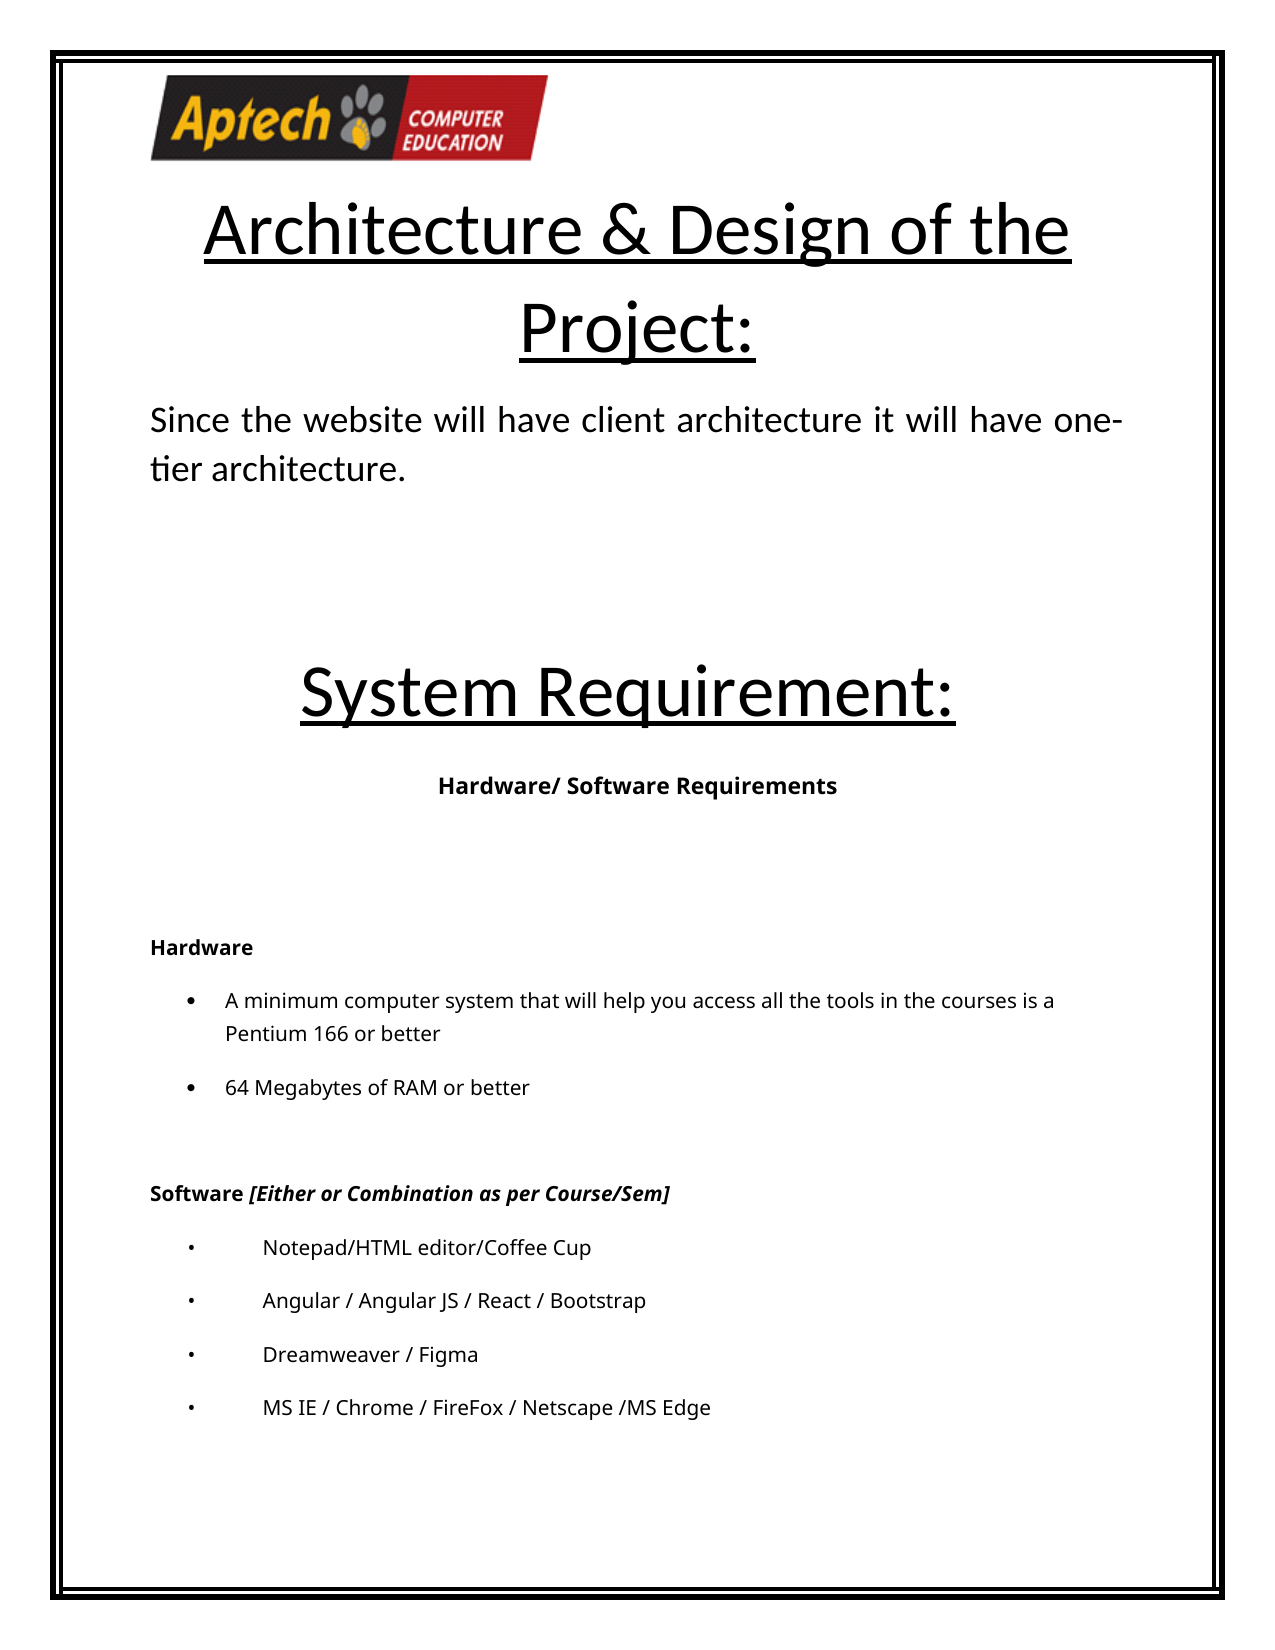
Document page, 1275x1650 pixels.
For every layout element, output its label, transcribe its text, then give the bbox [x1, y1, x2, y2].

list A minimum computer system that will help you access all the tools in the courses is a Pentium 166 or better [187, 987, 1125, 1048]
text Architecture & Design of the Project: [150, 181, 1125, 372]
list Angular / Angular JS / React / Bootstrap [187, 1286, 1125, 1315]
text System Requirement: [300, 643, 1125, 735]
text Software [Either or Combination as per Course/Sem] [150, 1179, 1125, 1208]
list MS IE / Chrome / FireFox / Netscape /MS Edge [187, 1393, 1125, 1422]
picture [150, 75, 569, 182]
text Hardware/ Software Requirements [150, 769, 1125, 801]
list Notepad/HTML editor/Coffee Cup [187, 1233, 1125, 1261]
text Hardware [150, 933, 1125, 962]
text Since the website will have client architecture it will have one-tier architecture. [150, 396, 1125, 491]
list 64 Megabytes of RAM or better [187, 1073, 1125, 1101]
list Dreamweaver / Figma [187, 1340, 1125, 1368]
